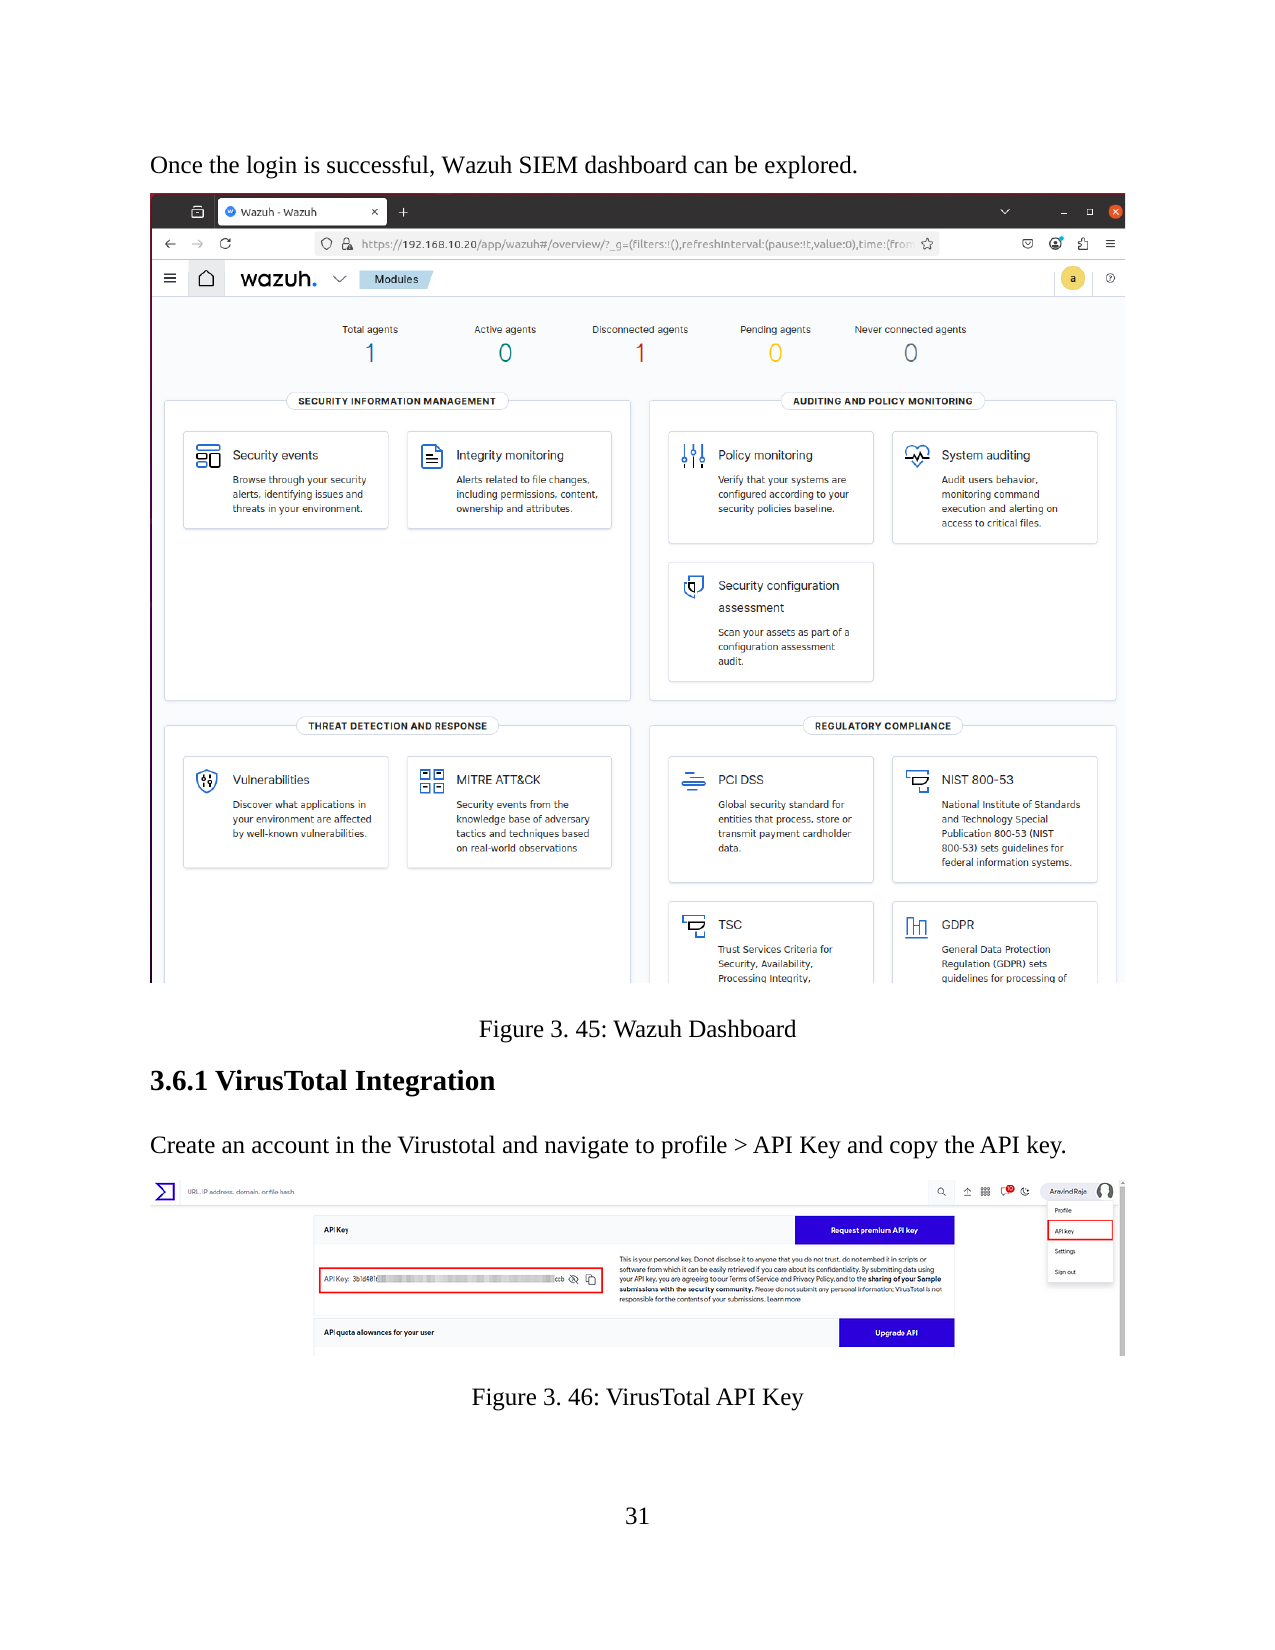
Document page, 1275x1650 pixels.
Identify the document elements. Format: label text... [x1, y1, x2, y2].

text Create an account in the Virustotal and navigate to profile > API Key and copy the API key. [150, 1131, 1125, 1159]
subtitle 3.6.1 VirusTotal Integration [150, 1063, 1125, 1097]
picture [150, 193, 1125, 983]
picture [150, 1180, 1125, 1356]
text Once the login is successful, Wazuh SIEM dashboard can be explored. [150, 150, 1125, 179]
